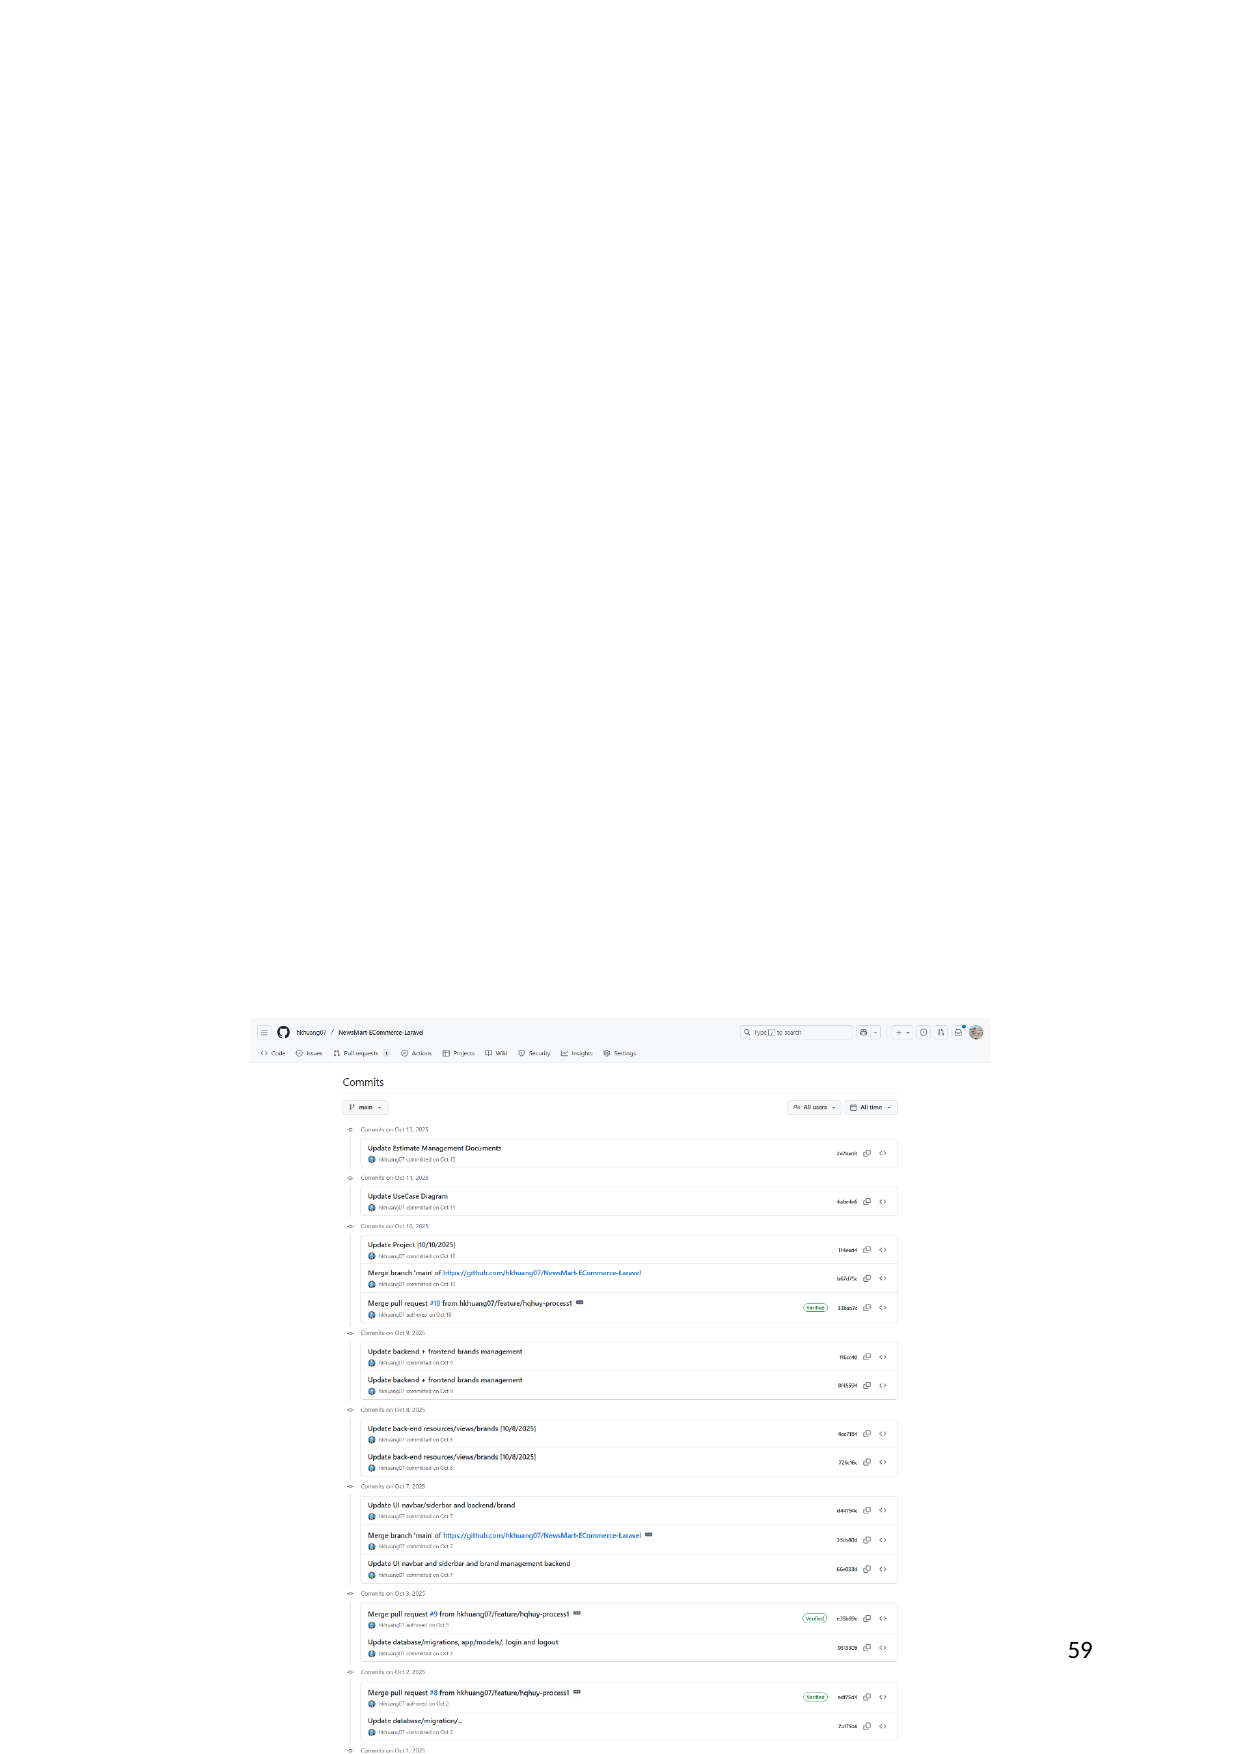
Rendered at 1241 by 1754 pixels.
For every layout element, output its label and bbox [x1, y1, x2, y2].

picture [250, 1018, 990, 1754]
